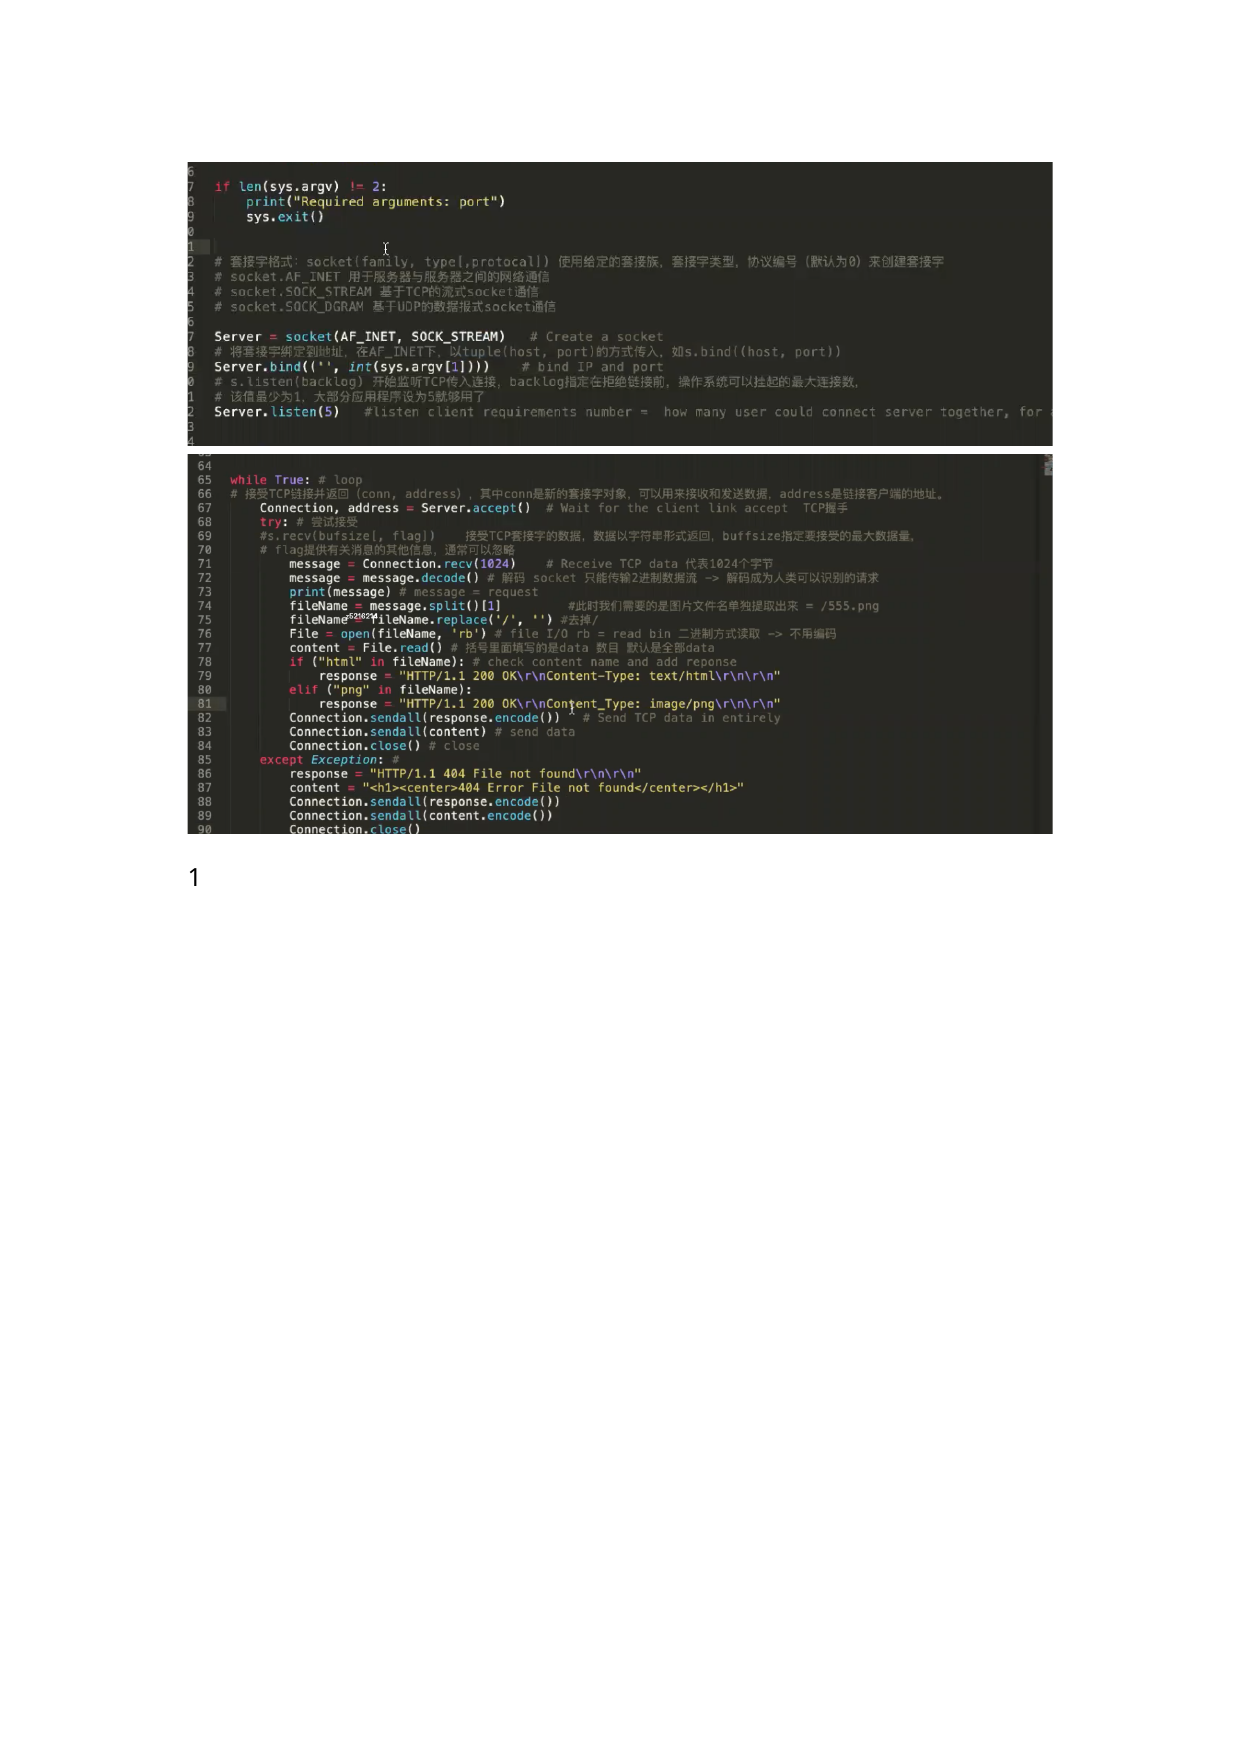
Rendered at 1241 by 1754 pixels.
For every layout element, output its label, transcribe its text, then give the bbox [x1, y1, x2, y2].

text 1 [187, 834, 1053, 909]
picture [187, 162, 1053, 446]
picture [187, 454, 1053, 834]
